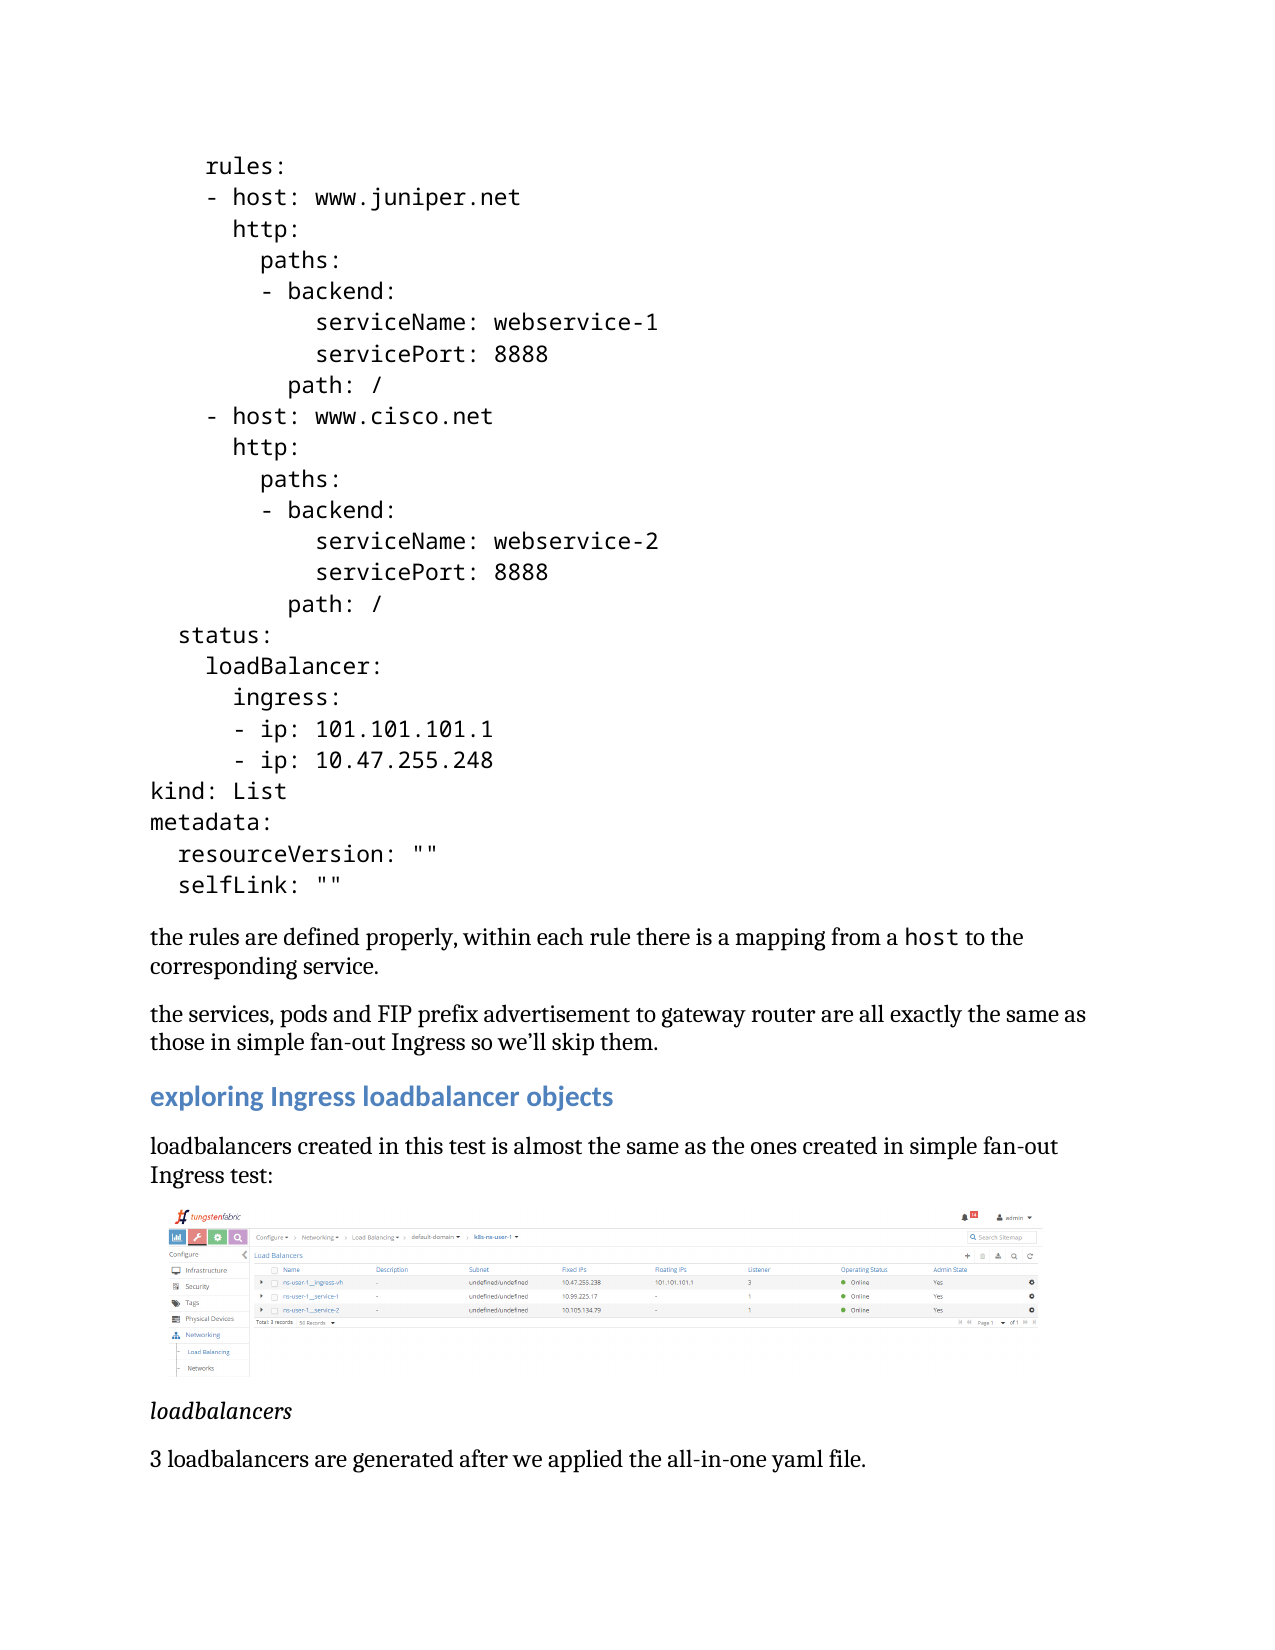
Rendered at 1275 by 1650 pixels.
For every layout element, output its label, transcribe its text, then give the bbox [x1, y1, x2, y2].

picture [168, 1208, 1044, 1377]
text the rules are defined properly, within each rule there is a mapping from a host to the corresponding service. [150, 921, 1125, 981]
text loadbalancers created in this test is almost the same as the ones created in simple fan-out Ingress test: [150, 1132, 1125, 1190]
text 3 loadbalancers are generated after we applied the all-in-one yaml file. [150, 1445, 1125, 1473]
text the services, pods and FIP prefix advertisement to gateway router are all exactly the same as those in simple fan-out Ingress so we’ll skip them. [150, 999, 1125, 1057]
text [150, 150, 1125, 900]
subtitle exploring Ingress loadbalancer objects [150, 1078, 1125, 1113]
text loadbalancers [150, 1397, 1125, 1426]
